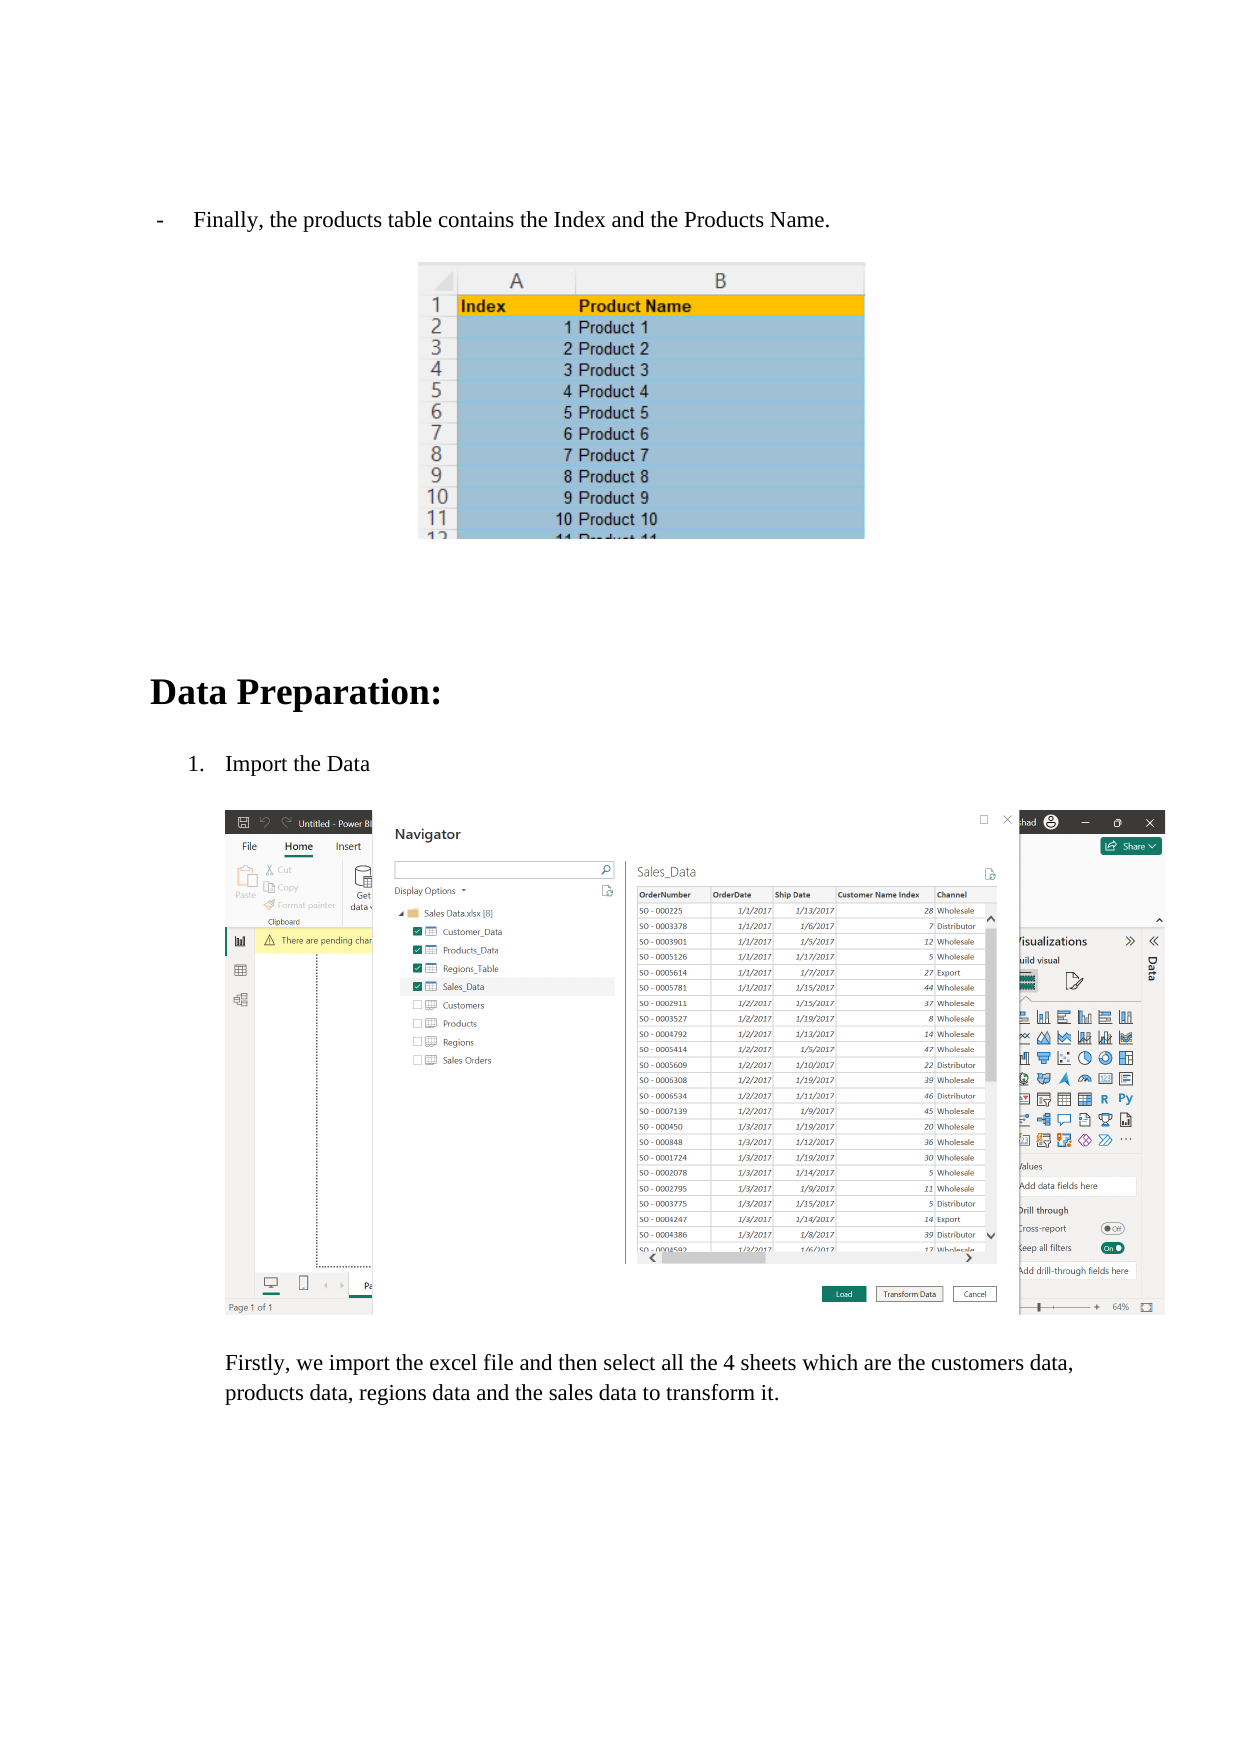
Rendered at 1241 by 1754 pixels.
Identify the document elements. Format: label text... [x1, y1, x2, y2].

list Import the Data [187, 749, 1090, 776]
picture [417, 262, 866, 539]
picture [225, 810, 1166, 1315]
text Data Preparation: [150, 670, 1090, 713]
text Firstly, we import the excel file and then select all the 4 sheets which are the customers data, products data, regions data and the sales data to transform it. [225, 1349, 1090, 1405]
list Finally, the products table contains the Index and the Products Name. [156, 206, 1090, 233]
